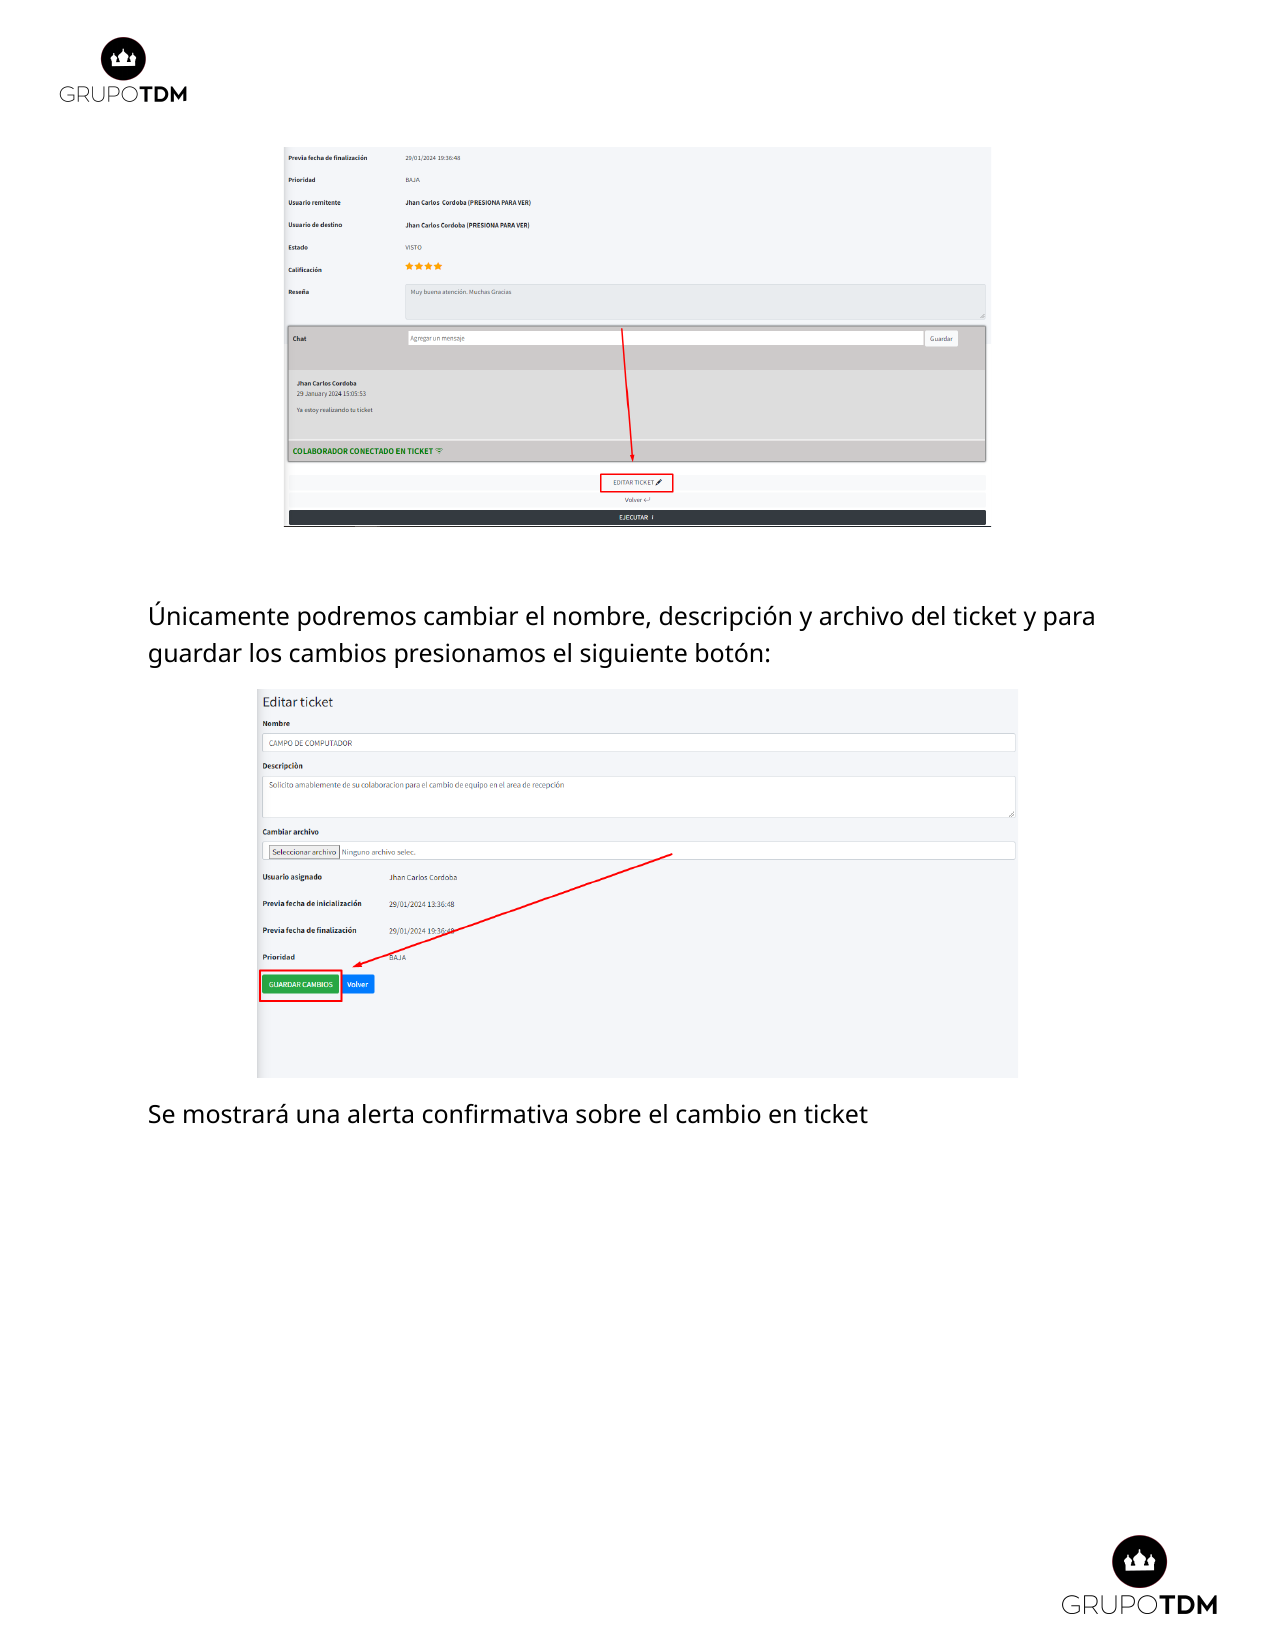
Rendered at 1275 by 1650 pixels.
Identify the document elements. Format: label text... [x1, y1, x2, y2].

picture [51, 29, 196, 108]
text Se mostrará una alerta confirmativa sobre el cambio en ticket [148, 1097, 1127, 1131]
picture [1054, 1527, 1227, 1622]
text Únicamente podremos cambiar el nombre, descripción y archivo del ticket y para guardar los cambios presionamos el siguiente botón: [148, 599, 1127, 670]
picture [257, 689, 1019, 1078]
picture [283, 147, 992, 527]
